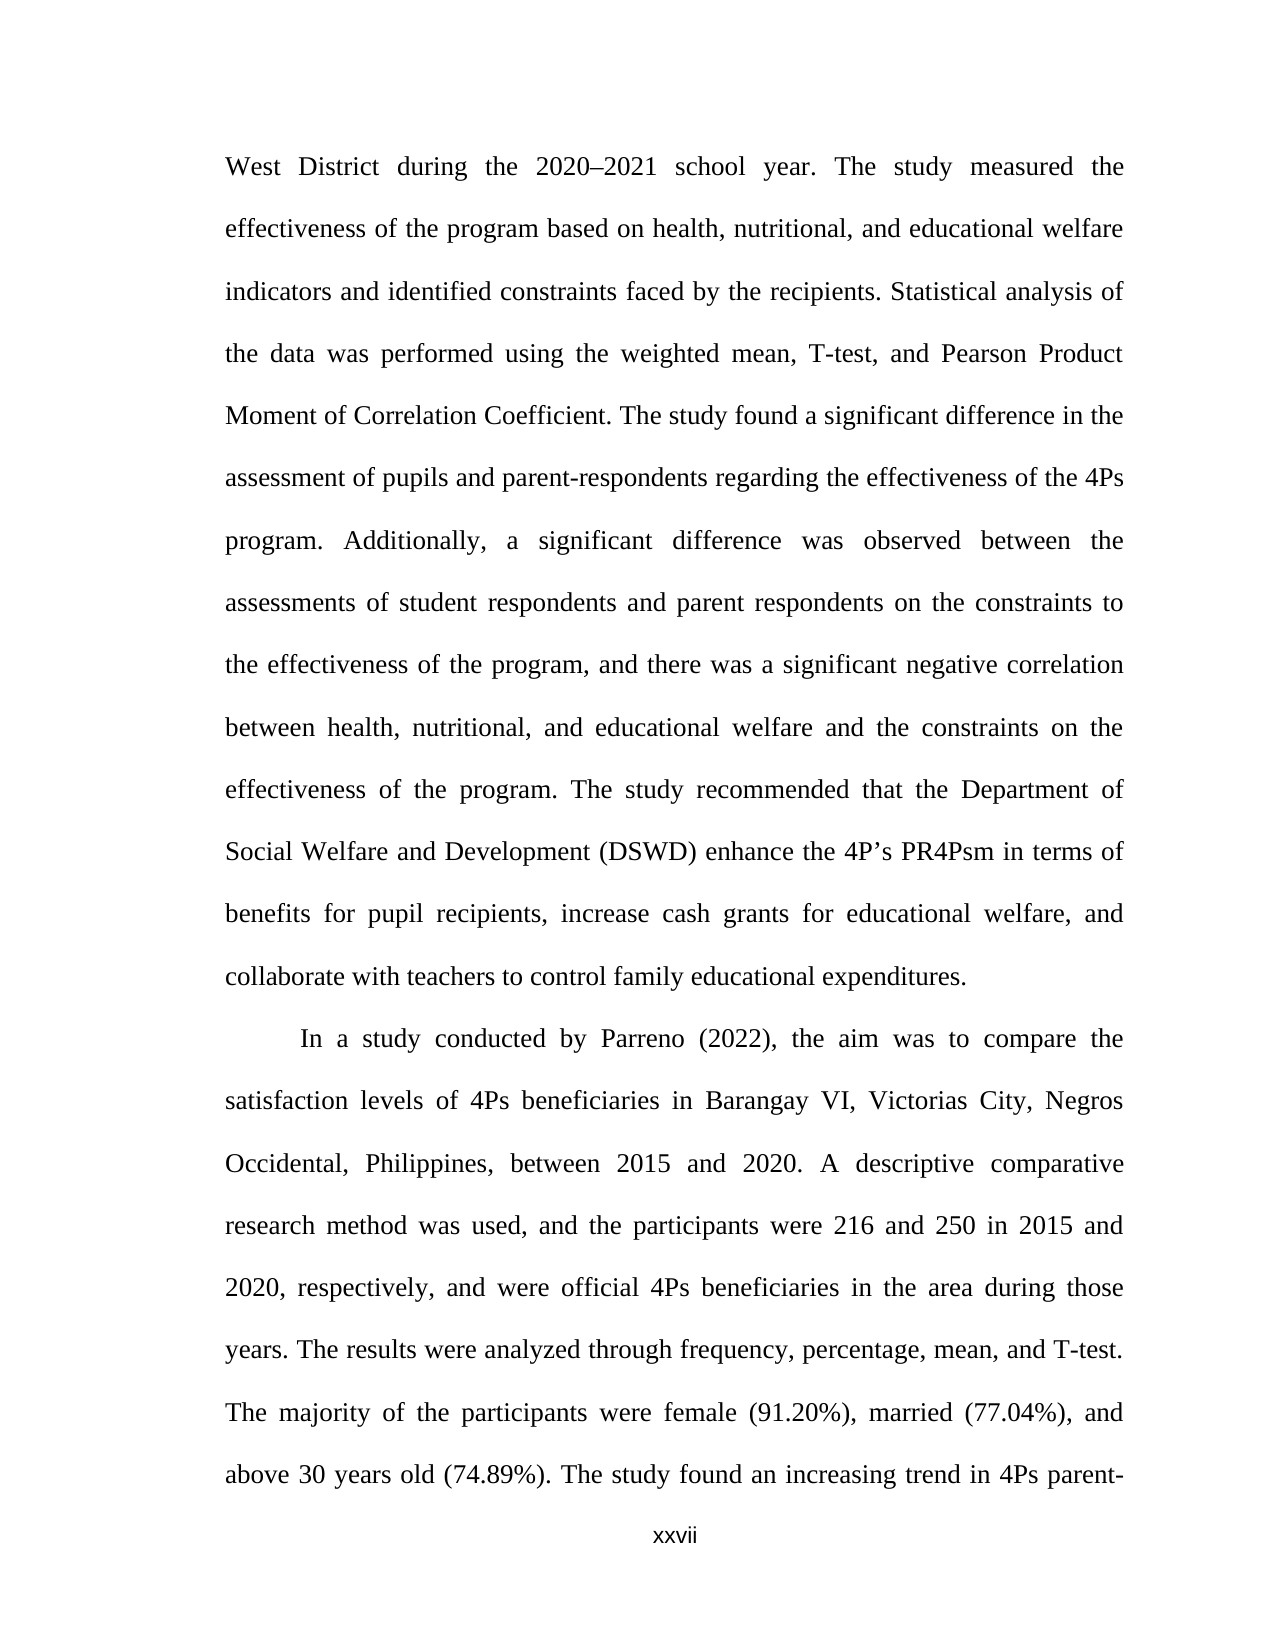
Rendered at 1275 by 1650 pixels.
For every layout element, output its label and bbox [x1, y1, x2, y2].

text [225, 150, 1125, 991]
text [225, 1022, 1125, 1489]
